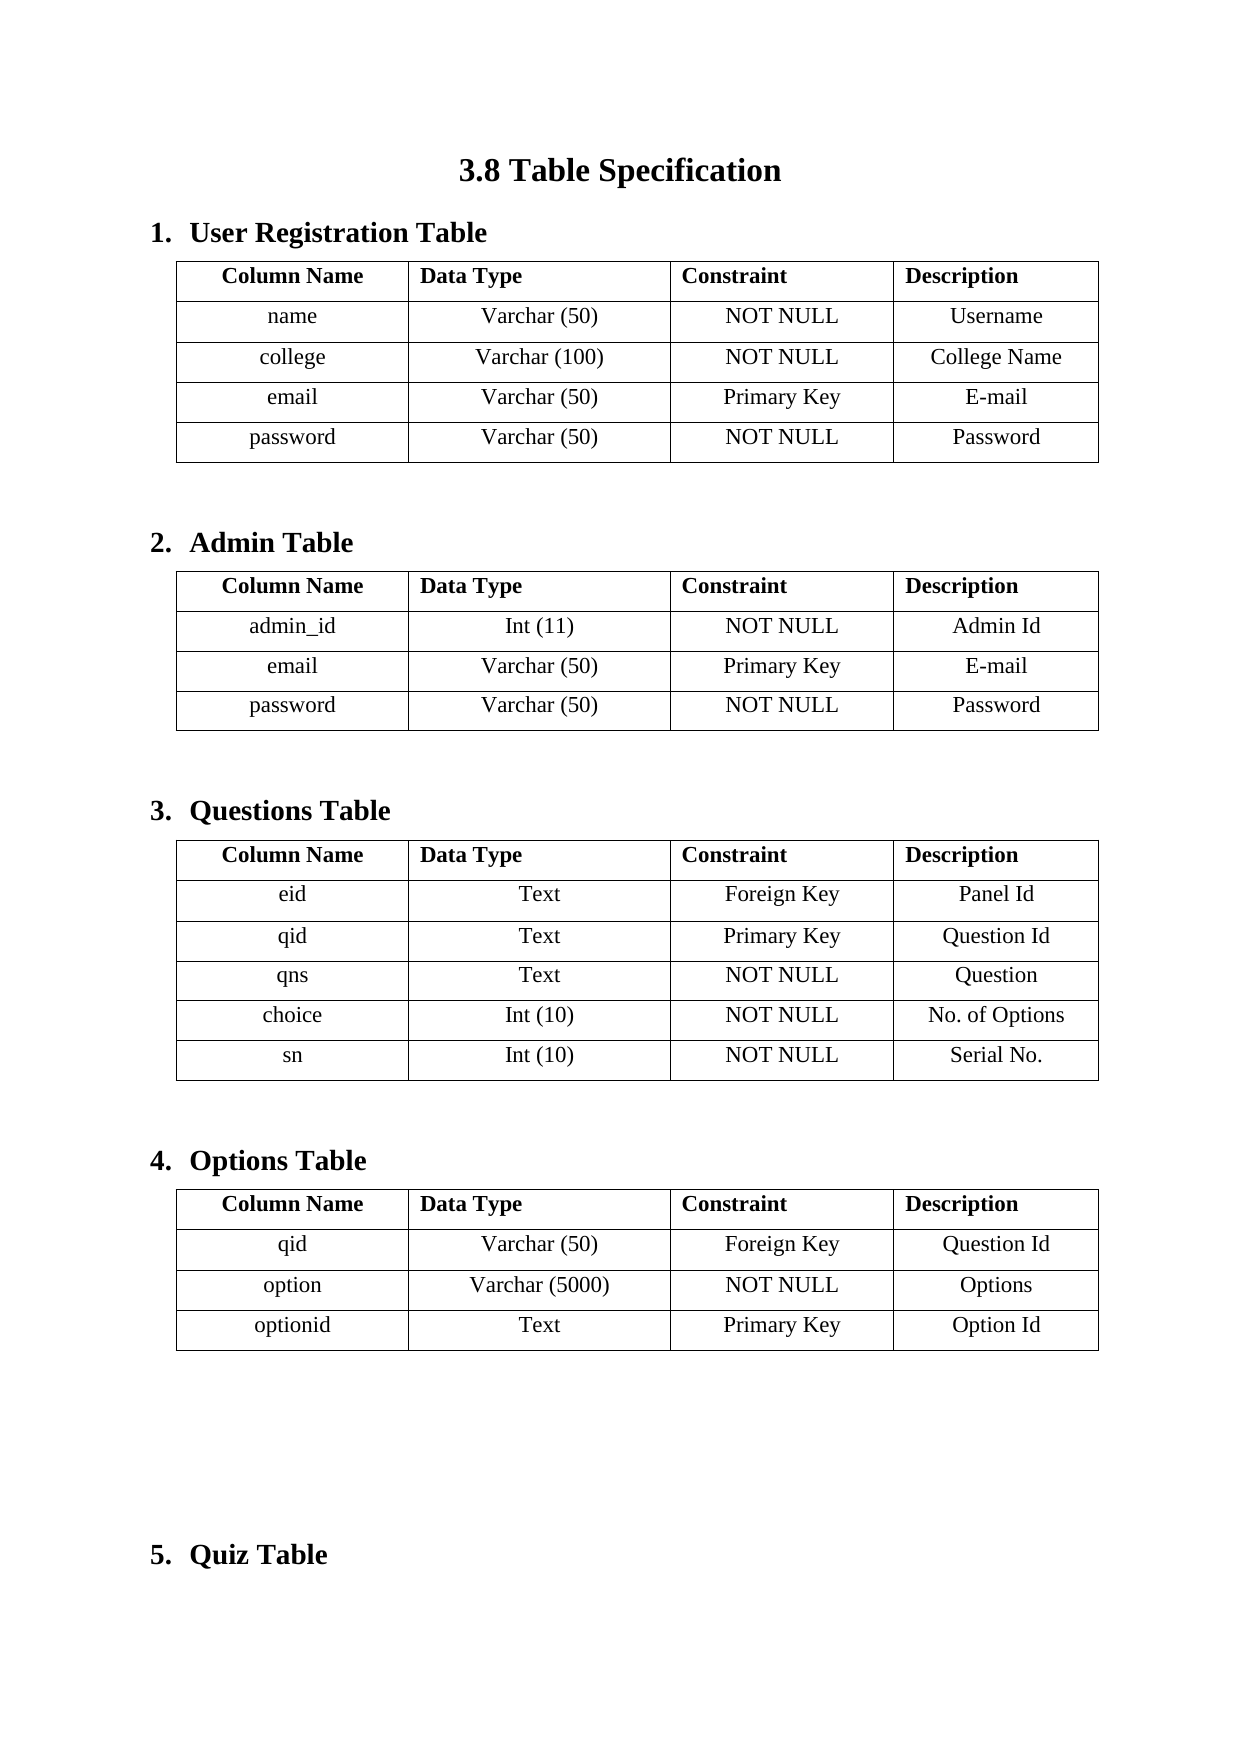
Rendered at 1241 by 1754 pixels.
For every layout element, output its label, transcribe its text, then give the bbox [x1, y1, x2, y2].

table_cell eid [177, 881, 408, 921]
table_cell admin_id [177, 612, 408, 651]
table_cell Primary Key [671, 383, 893, 422]
table_header Data Type [409, 841, 670, 879]
list Quiz Table [150, 1537, 1128, 1571]
table_cell Foreign Key [671, 881, 893, 921]
table_cell email [177, 652, 408, 691]
table_cell Varchar (100) [409, 343, 670, 382]
table_cell Text [409, 922, 670, 961]
table_cell Options [894, 1271, 1098, 1310]
table_cell qid [177, 922, 408, 961]
table_cell Text [409, 1311, 670, 1350]
table_cell Password [894, 692, 1098, 730]
table_cell name [177, 302, 408, 342]
table_cell qid [177, 1230, 408, 1270]
table_cell optionid [177, 1311, 408, 1350]
table_header Column Name [177, 841, 408, 879]
table_cell Varchar (50) [409, 1230, 670, 1270]
table_cell NOT NULL [671, 962, 893, 1000]
table_cell Int (10) [409, 1001, 670, 1040]
table_header Constraint [671, 1190, 893, 1229]
table_cell NOT NULL [671, 1271, 893, 1310]
table_cell Question Id [894, 1230, 1098, 1270]
table_cell Primary Key [671, 1311, 893, 1350]
table_cell Admin Id [894, 612, 1098, 651]
table_cell NOT NULL [671, 423, 893, 462]
table_cell College Name [894, 343, 1098, 382]
table_header Column Name [177, 262, 408, 301]
table_cell Int (10) [409, 1041, 670, 1080]
table_cell Username [894, 302, 1098, 342]
table_cell password [177, 423, 408, 462]
table_cell choice [177, 1001, 408, 1040]
table_header Data Type [409, 262, 670, 301]
table_cell qns [177, 962, 408, 1000]
table_header Constraint [671, 572, 893, 611]
table_cell Option Id [894, 1311, 1098, 1350]
table_cell Foreign Key [671, 1230, 893, 1270]
table_header Description [894, 1190, 1098, 1229]
table_cell Text [409, 962, 670, 1000]
table_header Description [894, 262, 1098, 301]
table_cell E-mail [894, 383, 1098, 422]
table_cell Primary Key [671, 922, 893, 961]
table_cell NOT NULL [671, 1041, 893, 1080]
list User Registration Table [150, 215, 1128, 248]
table_cell Varchar (5000) [409, 1271, 670, 1310]
table_cell Varchar (50) [409, 302, 670, 342]
table_header Constraint [671, 841, 893, 879]
list Questions Table [150, 793, 1128, 827]
table_header Description [894, 841, 1098, 879]
table_cell password [177, 692, 408, 730]
table_cell E-mail [894, 652, 1098, 691]
text 3.8 Table Specification [112, 150, 1128, 188]
table_header Constraint [671, 262, 893, 301]
table_cell college [177, 343, 408, 382]
table_cell Question [894, 962, 1098, 1000]
table_header Data Type [409, 1190, 670, 1229]
table_cell Serial No. [894, 1041, 1098, 1080]
table_cell Text [409, 881, 670, 921]
table_header Data Type [409, 572, 670, 611]
list Admin Table [150, 525, 1128, 558]
table_cell Primary Key [671, 652, 893, 691]
table_header Column Name [177, 1190, 408, 1229]
table_cell option [177, 1271, 408, 1310]
table_cell Question Id [894, 922, 1098, 961]
table_cell Varchar (50) [409, 692, 670, 730]
table_cell email [177, 383, 408, 422]
table_cell No. of Options [894, 1001, 1098, 1040]
table_cell NOT NULL [671, 302, 893, 342]
table_cell Panel Id [894, 881, 1098, 921]
list Options Table [150, 1143, 1128, 1177]
table_header Column Name [177, 572, 408, 611]
table_cell Varchar (50) [409, 423, 670, 462]
table_cell Varchar (50) [409, 652, 670, 691]
table_cell sn [177, 1041, 408, 1080]
table_cell NOT NULL [671, 612, 893, 651]
table_cell Password [894, 423, 1098, 462]
table_cell NOT NULL [671, 692, 893, 730]
table_header Description [894, 572, 1098, 611]
table_cell Varchar (50) [409, 383, 670, 422]
table_cell Int (11) [409, 612, 670, 651]
table_cell NOT NULL [671, 1001, 893, 1040]
table_cell NOT NULL [671, 343, 893, 382]
